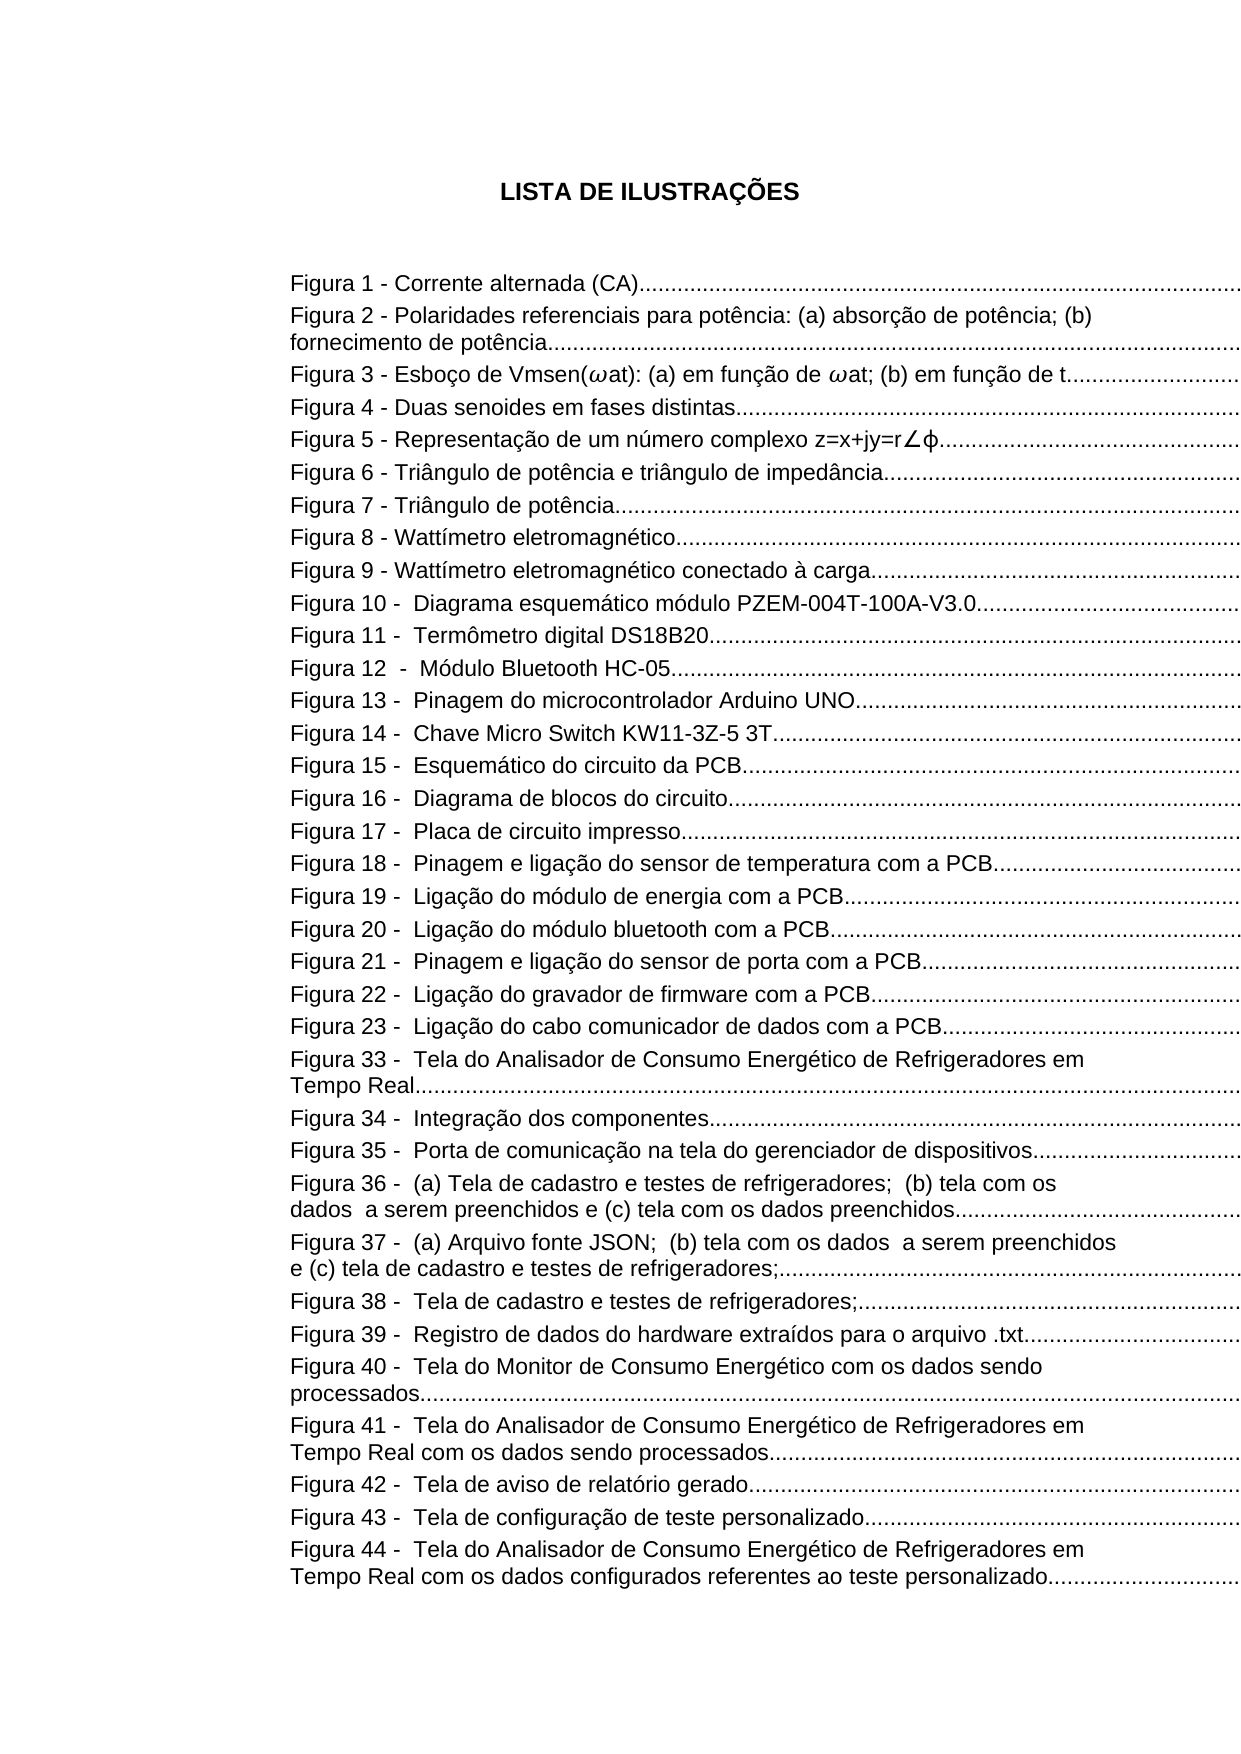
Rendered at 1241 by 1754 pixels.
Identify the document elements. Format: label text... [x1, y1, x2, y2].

text LISTA DE ILUSTRAÇÕES [177, 177, 1122, 206]
